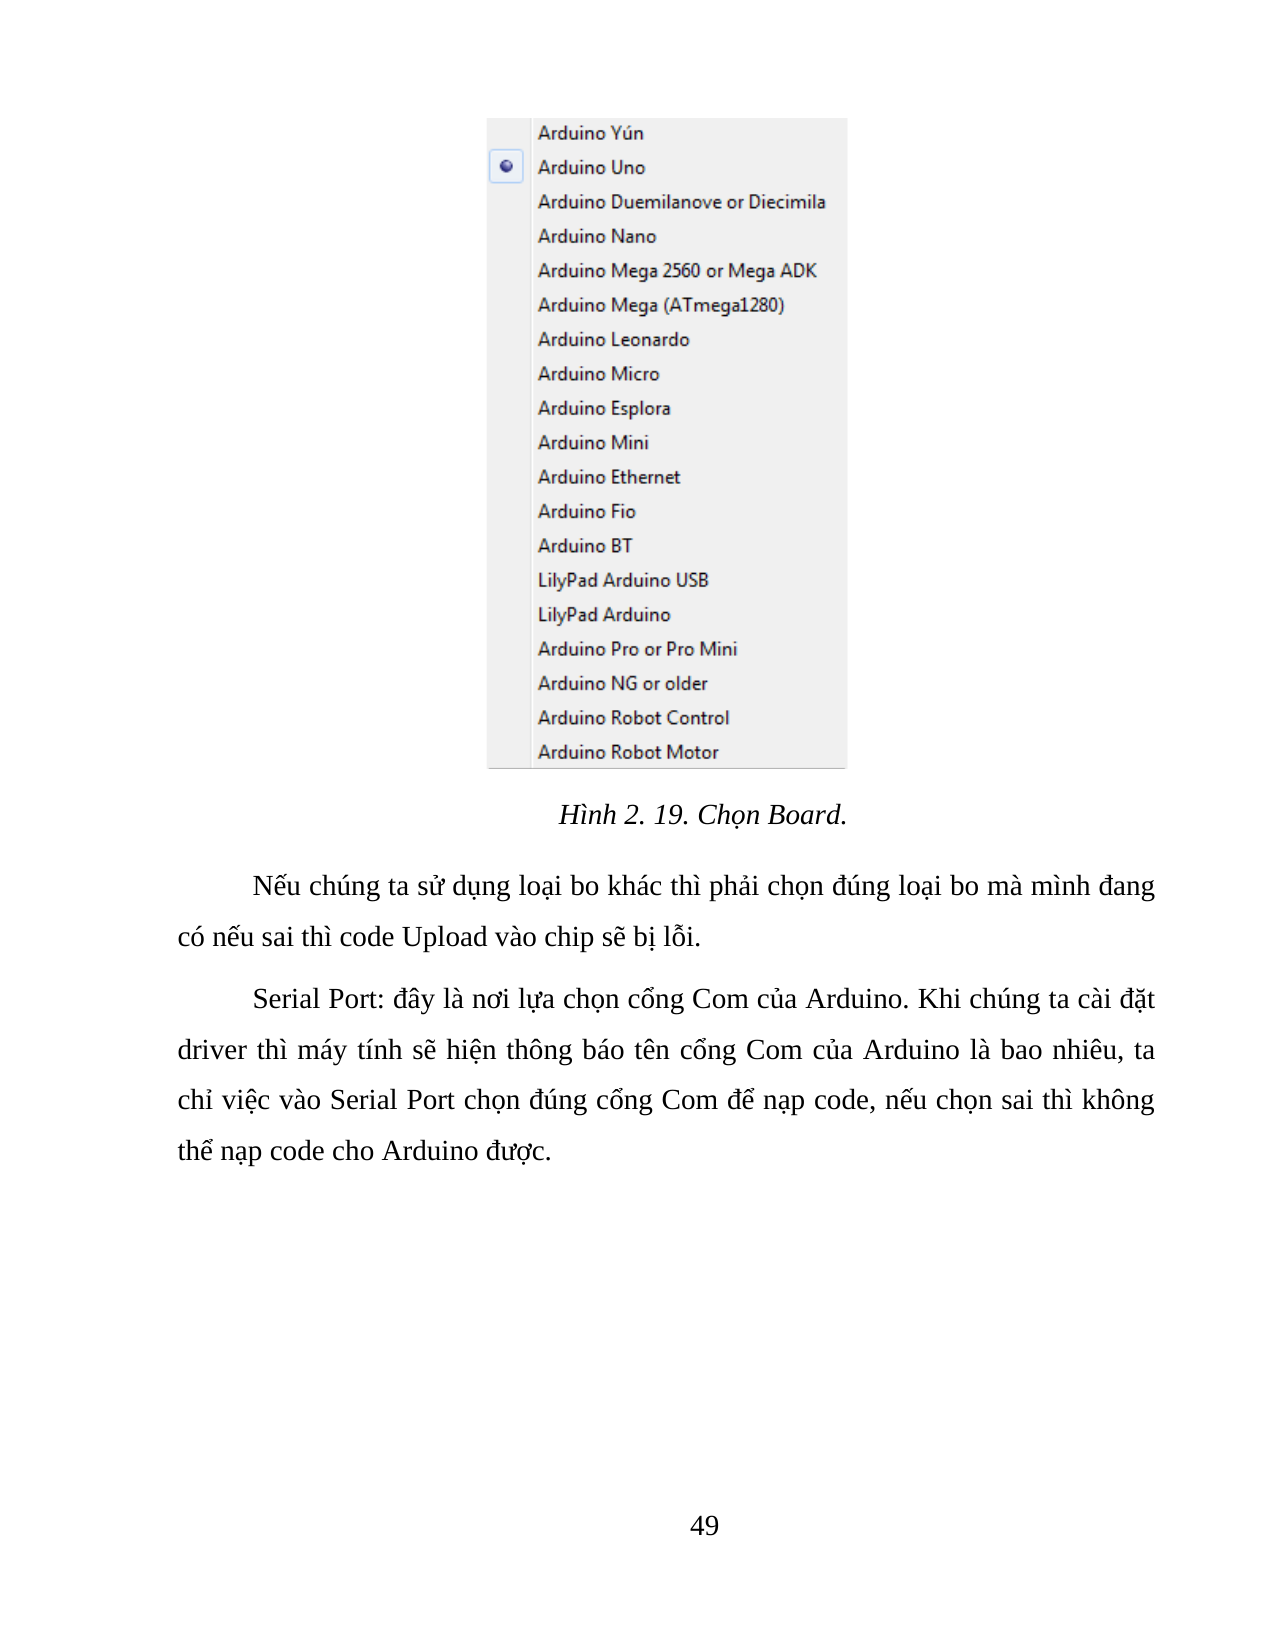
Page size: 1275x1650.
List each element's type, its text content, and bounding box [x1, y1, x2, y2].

text Nếu chúng ta sử dụng loại bo khác thì phải chọn đúng loại bo mà mình đang có nếu sai thì code Upload vào chip sẽ bị lỗi. [177, 868, 1157, 952]
text Serial Port: đây là nơi lựa chọn cổng Com của Arduino. Khi chúng ta cài đặt driver thì máy tính sẽ hiện thông báo tên cổng Com của Arduino là bao nhiêu, ta chỉ việc vào Serial Port chọn đúng cổng Com để nạp code, nếu chọn sai thì không thể nạp code cho Arduino được. [177, 982, 1157, 1166]
